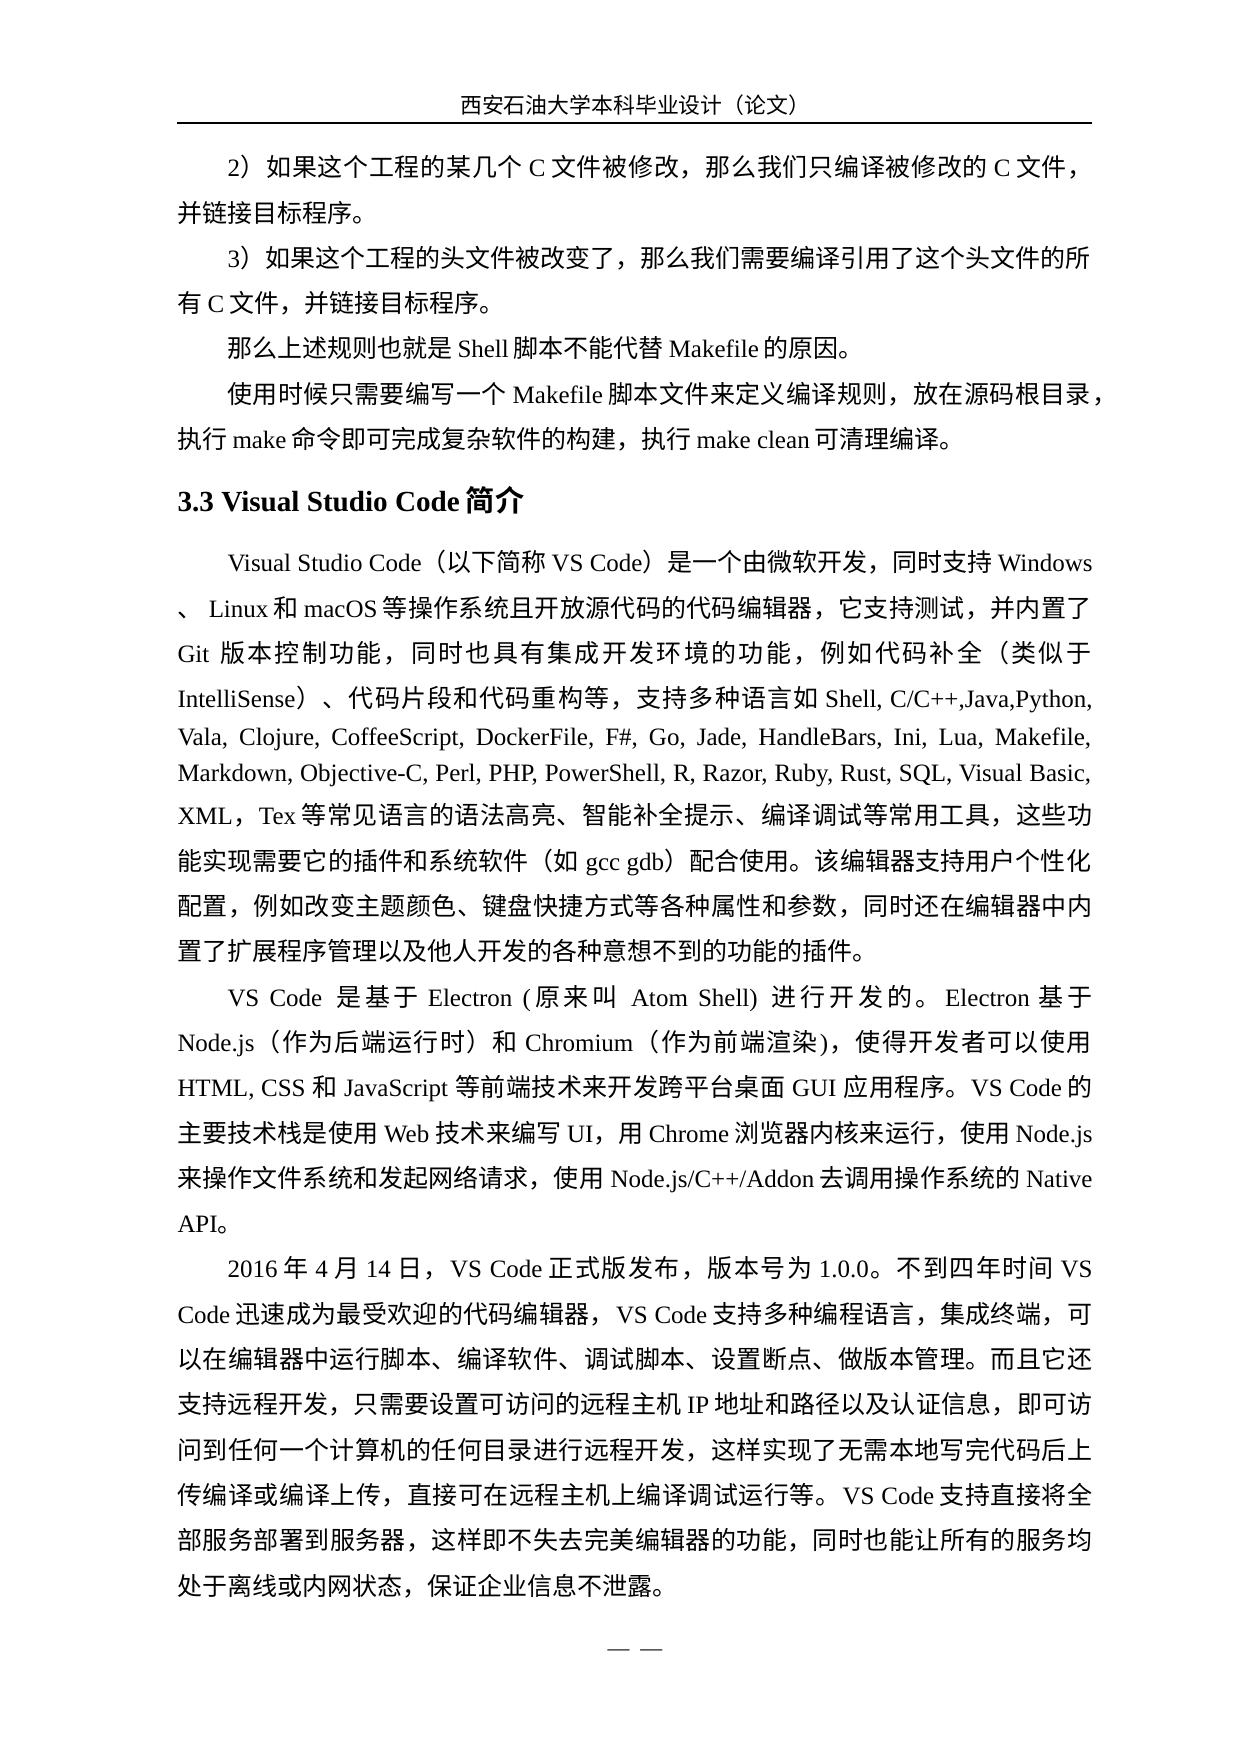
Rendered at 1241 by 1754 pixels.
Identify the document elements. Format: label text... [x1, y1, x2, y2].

text 2016年4月14日，VS Code正式版发布，版本号为1.0.0。不到四年时间VS Code迅速成为最受欢迎的代码编辑器，VS Code支持多种编程语言，集成终端，可以在编辑器中运行脚本、编译软件、调试脚本、设置断点、做版本管理。而且它还支持远程开发，只需要设置可访问的远程主机IP地址和路径以及认证信息，即可访问到任何一个计算机的任何目录进行远程开发，这样实现了无需本地写完代码后上传编译或编译上传，直接可在远程主机上编译调试运行等。VS Code支持直接将全部服务部署到服务器，这样即不失去完美编辑器的功能，同时也能让所有的服务均处于离线或内网状态，保证企业信息不泄露。 [177, 1249, 1092, 1602]
text 2）如果这个工程的某几个C文件被修改，那么我们只编译被修改的C文件，并链接目标程序。 [177, 148, 1092, 229]
subtitle Visual Studio Code简介 [177, 477, 1092, 520]
text 那么上述规则也就是Shell脚本不能代替Makefile的原因。 [177, 329, 1092, 365]
text 3）如果这个工程的头文件被改变了，那么我们需要编译引用了这个头文件的所有C文件，并链接目标程序。 [177, 238, 1092, 320]
text VS Code 是基于Electron (原来叫 Atom Shell) 进行开发的。Electron基于 Node.js（作为后端运行时）和Chromium（作为前端渲染)，使得开发者可以使用 HTML, CSS 和 JavaScript 等前端技术来开发跨平台桌面 GUI 应用程序。VS Code的主要技术栈是使用 Web 技术来编写 UI，用Chrome浏览器内核来运行，使用Node.js来操作文件系统和发起网络请求，使用Node.js/C++/Addon去调用操作系统的Native API。 [177, 977, 1092, 1240]
text 使用时候只需要编写一个Makefile脚本文件来定义编译规则，放在源码根目录，执行make命令即可完成复杂软件的构建，执行make clean可清理编译。 [177, 374, 1092, 456]
text Visual Studio Code（以下简称VS Code）是一个由微软开发，同时支持Windows 、 Linux和macOS等操作系统且开放源代码的代码编辑器，它支持测试，并内置了Git 版本控制功能，同时也具有集成开发环境的功能，例如代码补全（类似于 IntelliSense）、代码片段和代码重构等，支持多种语言如Shell, C/C++,Java,Python, Vala, Clojure, CoffeeScript, DockerFile, F#, Go, Jade, HandleBars, Ini, Lua, Makefile, Markdown, Objective-C, Perl, PHP, PowerShell, R, Razor, Ruby, Rust, SQL, Visual Basic, XML，Tex等常见语言的语法高亮、智能补全提示、编译调试等常用工具，这些功能实现需要它的插件和系统软件（如gcc gdb）配合使用。该编辑器支持用户个性化配置，例如改变主题颜色、键盘快捷方式等各种属性和参数，同时还在编辑器中内置了扩展程序管理以及他人开发的各种意想不到的功能的插件。 [177, 543, 1092, 968]
